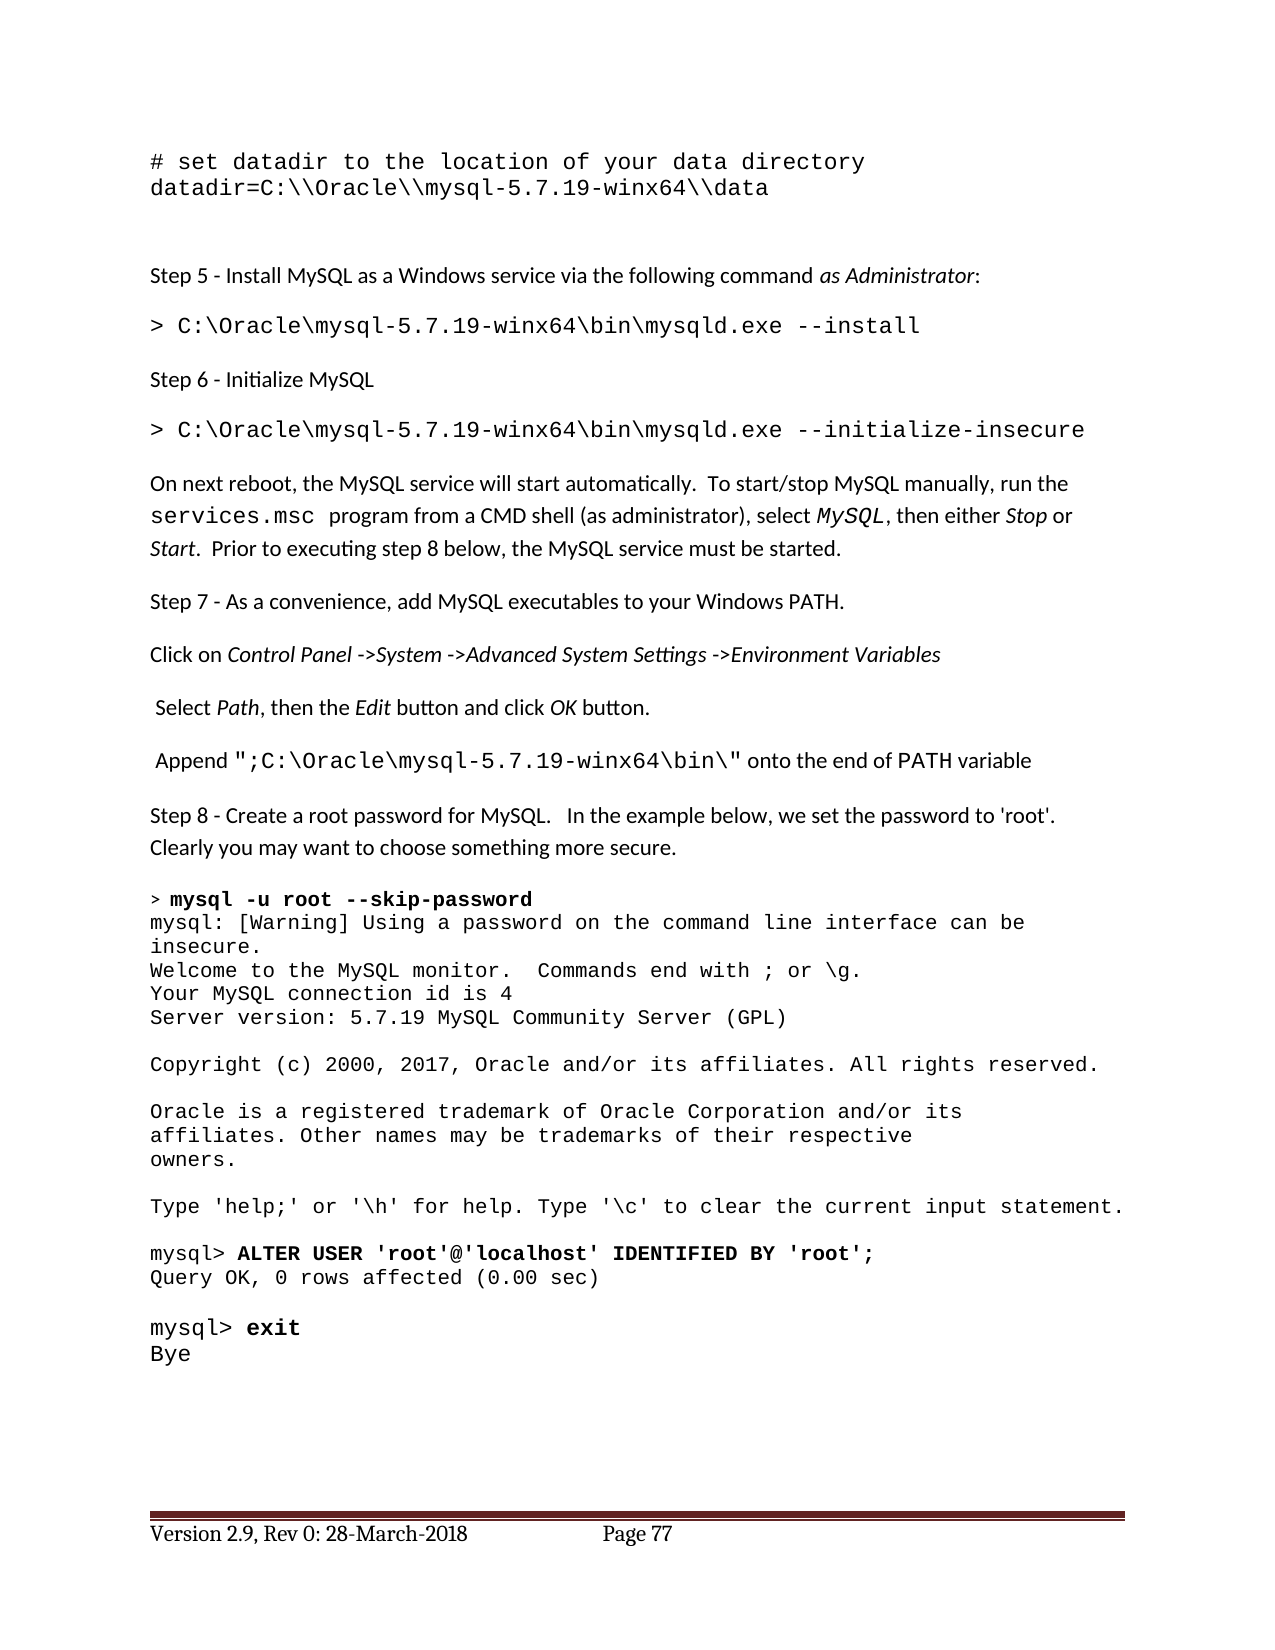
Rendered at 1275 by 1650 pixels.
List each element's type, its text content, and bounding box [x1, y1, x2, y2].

text On next reboot, the MySQL service will start automatically. To start/stop MySQL manually, run the services.msc program from a CMD shell (as administrator), select MySQL, then either Stop or Start. Prior to executing step 8 below, the MySQL service must be started. [150, 469, 1125, 562]
text Click on Control Panel ->System ->Advanced System Settings ->Environment Variables [150, 640, 1125, 668]
text mysql: [Warning] Using a password on the command line interface can be insecure. [150, 912, 1125, 960]
text owners. [150, 1149, 1125, 1172]
text datadir=C:\\Oracle\\mysql-5.7.19-winx64\\data [150, 176, 1125, 202]
text Step 6 - Initialize MySQL [150, 365, 1125, 393]
text Bye [150, 1343, 1125, 1368]
text mysql> ALTER USER 'root'@'localhost' IDENTIFIED BY 'root'; [150, 1243, 1125, 1267]
text > mysql -u root --skip-password [150, 886, 1125, 912]
text Append ";C:\Oracle\mysql-5.7.19-winx64\bin\" onto the end of PATH variable [150, 746, 1125, 776]
text Type 'help;' or '\h' for help. Type '\c' to clear the current input statement. [150, 1196, 1125, 1220]
text mysql> exit [150, 1317, 1125, 1343]
text # set datadir to the location of your data directory [150, 150, 1125, 176]
text > C:\Oracle\mysql-5.7.19-winx64\bin\mysqld.exe --install [150, 314, 1125, 340]
text Step 7 - As a convenience, add MySQL executables to your Windows PATH. [150, 587, 1125, 615]
text Welcome to the MySQL monitor. Commands end with ; or \g. [150, 960, 1125, 983]
text Copyright (c) 2000, 2017, Oracle and/or its affiliates. All rights reserved. [150, 1054, 1125, 1078]
text Your MySQL connection id is 4 [150, 983, 1125, 1007]
text affiliates. Other names may be trademarks of their respective [150, 1125, 1125, 1149]
text Step 5 - Install MySQL as a Windows service via the following command as Administrator: [150, 261, 1125, 289]
text > C:\Oracle\mysql-5.7.19-winx64\bin\mysqld.exe --initialize-insecure [150, 418, 1125, 444]
text Select Path, then the Edit button and click OK button. [150, 693, 1125, 721]
text Server version: 5.7.19 MySQL Community Server (GPL) [150, 1007, 1125, 1031]
text Query OK, 0 rows affected (0.00 sec) [150, 1267, 1125, 1291]
text Oracle is a registered trademark of Oracle Corporation and/or its [150, 1102, 1125, 1125]
text Step 8 - Create a root password for MySQL. In the example below, we set the password to 'root'. Clearly you may want to choose something more secure. [150, 801, 1125, 861]
